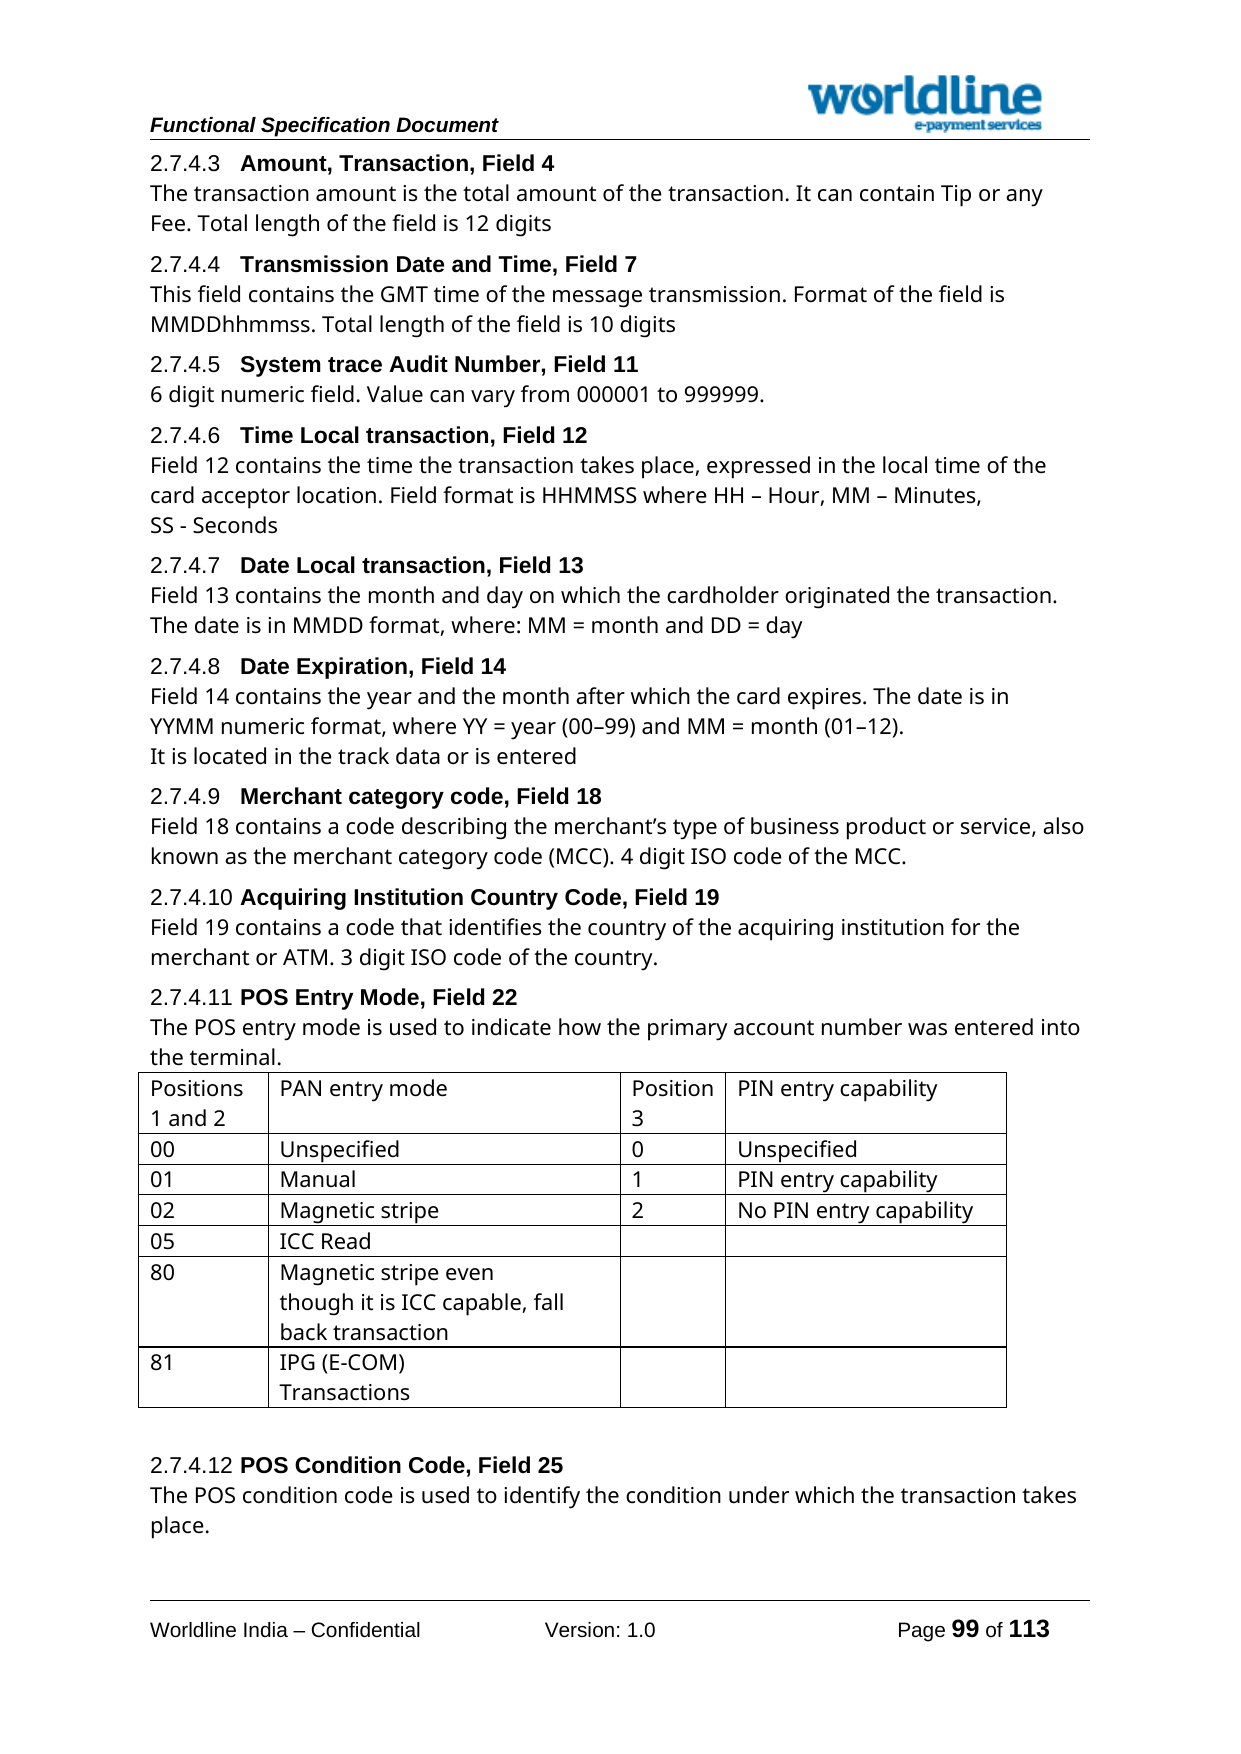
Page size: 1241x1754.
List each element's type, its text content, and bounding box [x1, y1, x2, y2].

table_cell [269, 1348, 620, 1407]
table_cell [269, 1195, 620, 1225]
text It is located in the track data or is entered [150, 741, 1090, 770]
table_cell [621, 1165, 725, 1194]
text The transaction amount is the total amount of the transaction. It can contain Tip or any Fee. Total length of the field is 12 digits [150, 178, 1090, 238]
subtitle Time Local transaction, Field 12 [150, 422, 1090, 448]
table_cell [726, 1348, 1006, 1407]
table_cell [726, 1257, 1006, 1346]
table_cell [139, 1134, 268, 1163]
subtitle Acquiring Institution Country Code, Field 19 [150, 883, 1090, 910]
text Field 19 contains a code that identifies the country of the acquiring institution for the merchant or ATM. 3 digit ISO code of the country. [150, 912, 1090, 971]
text SS - Seconds [150, 510, 1090, 539]
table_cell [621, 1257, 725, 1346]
subtitle Date Local transaction, Field 13 [150, 552, 1090, 578]
subtitle POS Condition Code, Field 25 [150, 1452, 1090, 1478]
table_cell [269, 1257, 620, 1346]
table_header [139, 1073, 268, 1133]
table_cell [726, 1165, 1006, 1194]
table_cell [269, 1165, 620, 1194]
text The POS entry mode is used to indicate how the primary account number was entered into the terminal. [150, 1012, 1090, 1072]
subtitle Merchant category code, Field 18 [150, 783, 1090, 809]
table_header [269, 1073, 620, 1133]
text This field contains the GMT time of the message transmission. Format of the field is MMDDhhmmss. Total length of the field is 10 digits [150, 279, 1090, 338]
subtitle POS Entry Mode, Field 22 [150, 984, 1090, 1010]
text The POS condition code is used to identify the condition under which the transaction takes place. [150, 1480, 1090, 1540]
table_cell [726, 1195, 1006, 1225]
subtitle System trace Audit Number, Field 11 [150, 351, 1090, 377]
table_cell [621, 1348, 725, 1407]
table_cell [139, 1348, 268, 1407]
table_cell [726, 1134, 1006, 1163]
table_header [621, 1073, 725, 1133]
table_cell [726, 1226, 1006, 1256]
text Field 13 contains the month and day on which the cardholder originated the transaction. The date is in MMDD format, where: MM = month and DD = day [150, 581, 1090, 640]
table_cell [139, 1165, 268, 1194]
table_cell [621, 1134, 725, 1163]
text Field 14 contains the year and the month after which the card expires. The date is in [150, 681, 1090, 711]
text Field 18 contains a code describing the merchant’s type of business product or service, also known as the merchant category code (MCC). 4 digit ISO code of the MCC. [150, 811, 1090, 871]
text YYMM numeric format, where YY = year (00–99) and MM = month (01–12). [150, 711, 1090, 741]
subtitle Date Expiration, Field 14 [150, 653, 1090, 679]
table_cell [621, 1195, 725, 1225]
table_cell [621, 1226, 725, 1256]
subtitle Transmission Date and Time, Field 7 [150, 251, 1090, 277]
picture [807, 75, 1043, 133]
subtitle Amount, Transaction, Field 4 [150, 150, 1090, 176]
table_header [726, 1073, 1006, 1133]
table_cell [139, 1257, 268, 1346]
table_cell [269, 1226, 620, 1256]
text 6 digit numeric field. Value can vary from 000001 to 999999. [150, 379, 1090, 409]
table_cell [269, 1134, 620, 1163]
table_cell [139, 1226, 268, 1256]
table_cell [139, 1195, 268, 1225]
text Field 12 contains the time the transaction takes place, expressed in the local time of the card acceptor location. Field format is HHMMSS where HH – Hour, MM – Minutes, [150, 450, 1090, 510]
